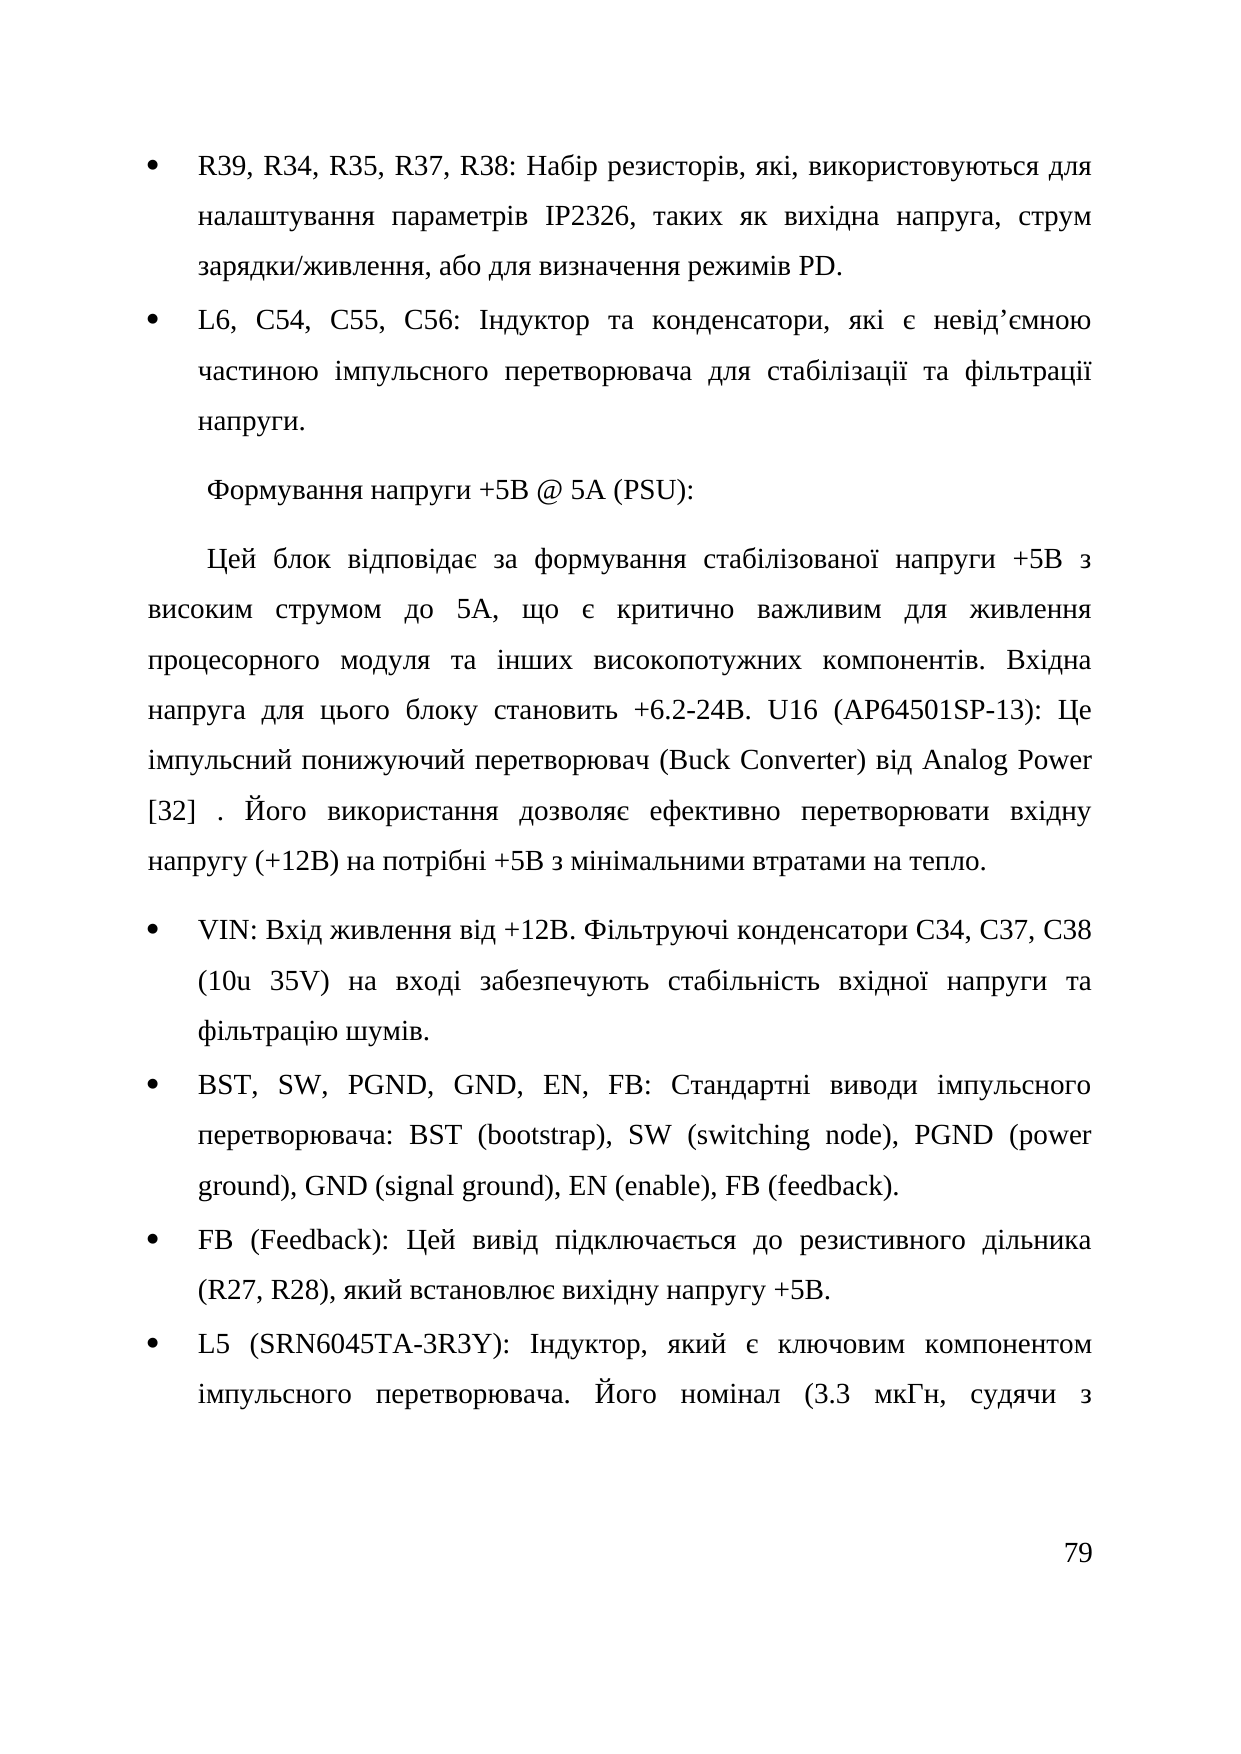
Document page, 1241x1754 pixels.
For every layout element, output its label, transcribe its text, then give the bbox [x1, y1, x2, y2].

list BST, SW, PGND, GND, EN, FB: Стандартні виводи імпульсного перетворювача: BST (bootstrap), SW (switching node), PGND (power ground), GND (signal ground), EN (enable), FB (feedback). [148, 1067, 1093, 1201]
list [148, 1326, 1093, 1410]
list VIN: Вхід живлення від +12В. Фільтруючі конденсатори C34, C37, C38 (10u 35V) на вході забезпечують стабільність вхідної напруги та фільтрацію шумів. [148, 912, 1093, 1046]
text Цей блок відповідає за формування стабілізованої напруги +5В з високим струмом до 5А, що є критично важливим для живлення процесорного модуля та інших високопотужних компонентів. Вхідна напруга для цього блоку становить +6.2-24В. U16 (AP64501SP-13): Це імпульсний понижуючий перетворювач (Buck Converter) від Analog Power [32] . Його використання дозволяє ефективно перетворювати вхідну напругу (+12В) на потрібні +5В з мінімальними втратами на тепло. [148, 541, 1093, 877]
list FB (Feedback): Цей вивід підключається до резистивного дільника (R27, R28), який встановлює вихідну напругу +5В. [148, 1222, 1093, 1306]
text Формування напруги +5В @ 5A (PSU): [148, 472, 1093, 506]
list L6, C54, C55, C56: Індуктор та конденсатори, які є невід’ємною частиною імпульсного перетворювача для стабілізації та фільтрації напруги. [148, 302, 1093, 437]
list R39, R34, R35, R37, R38: Набір резисторів, які, використовуються для налаштування параметрів IP2326, таких як вихідна напруга, струм зарядки/живлення, або для визначення режимів PD. [148, 148, 1093, 282]
